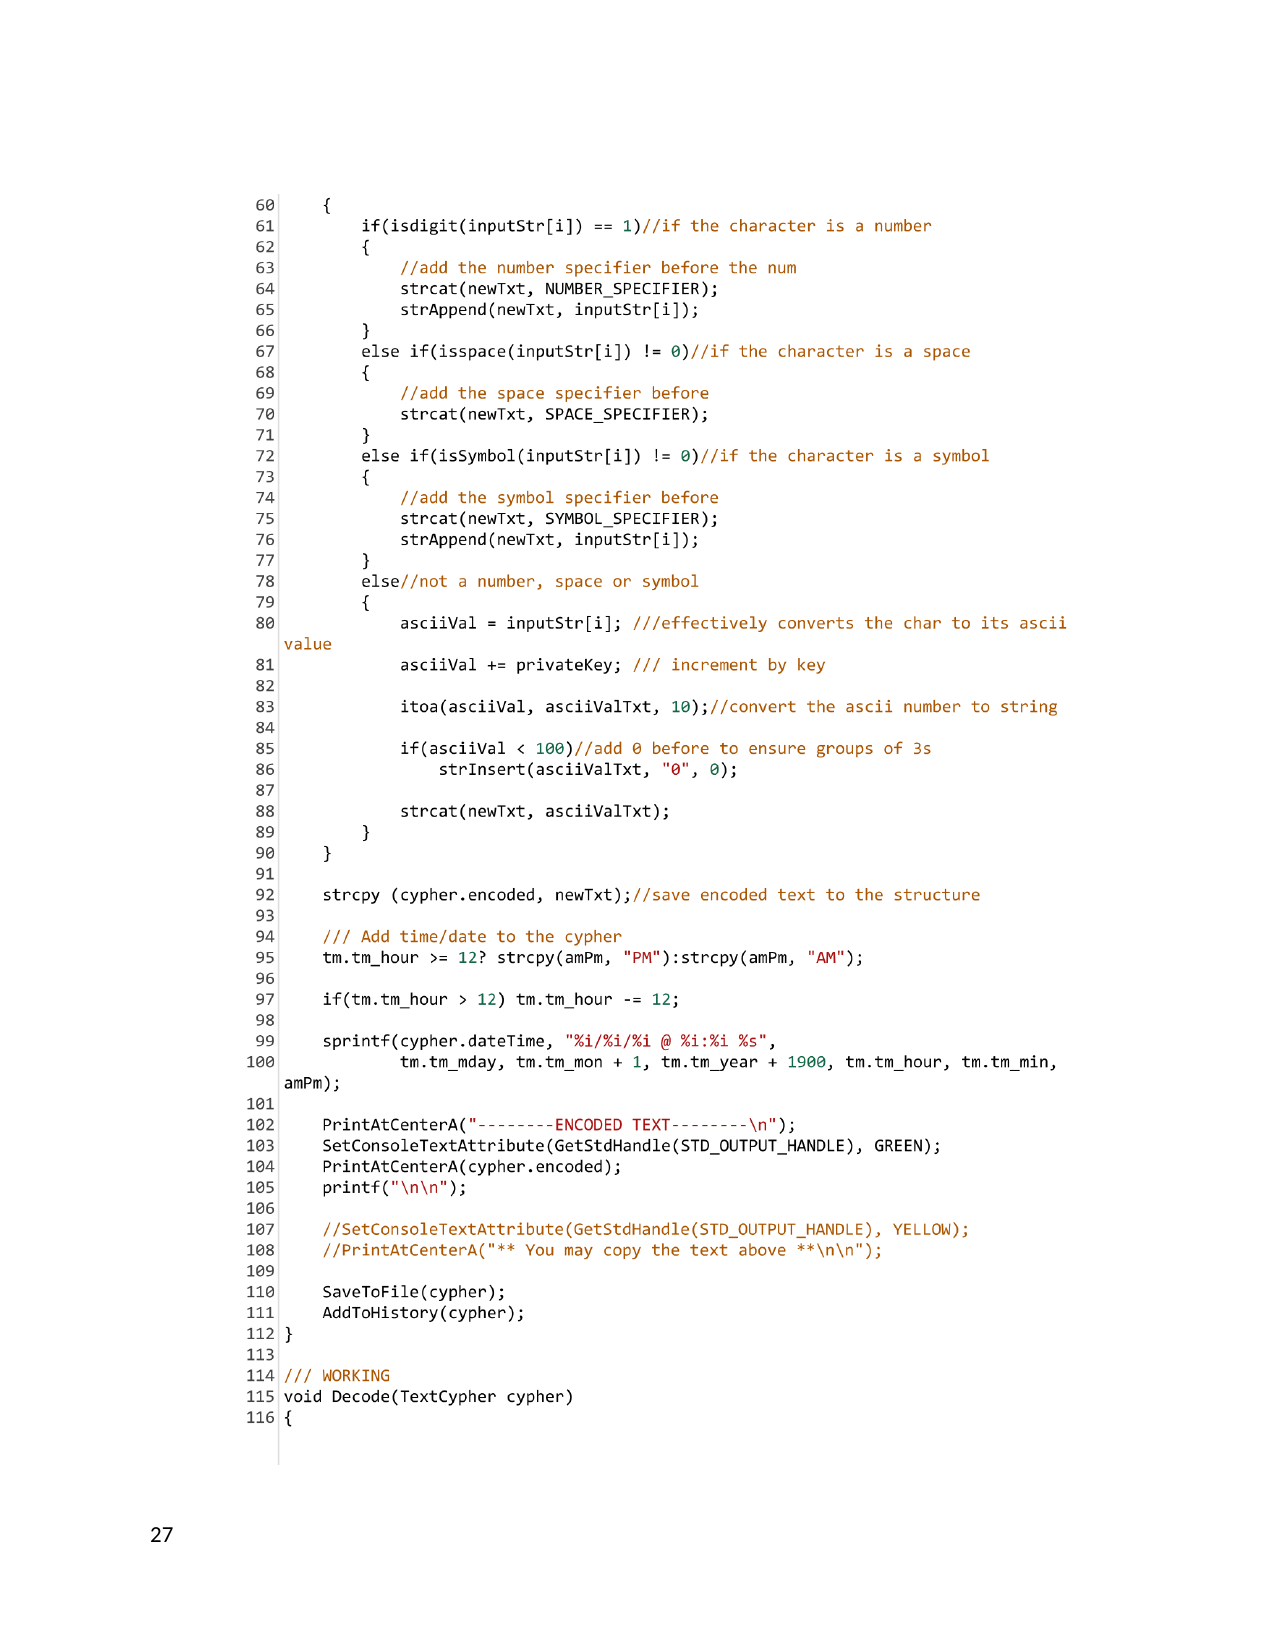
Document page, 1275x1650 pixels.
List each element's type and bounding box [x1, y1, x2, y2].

picture [150, 150, 1200, 1501]
